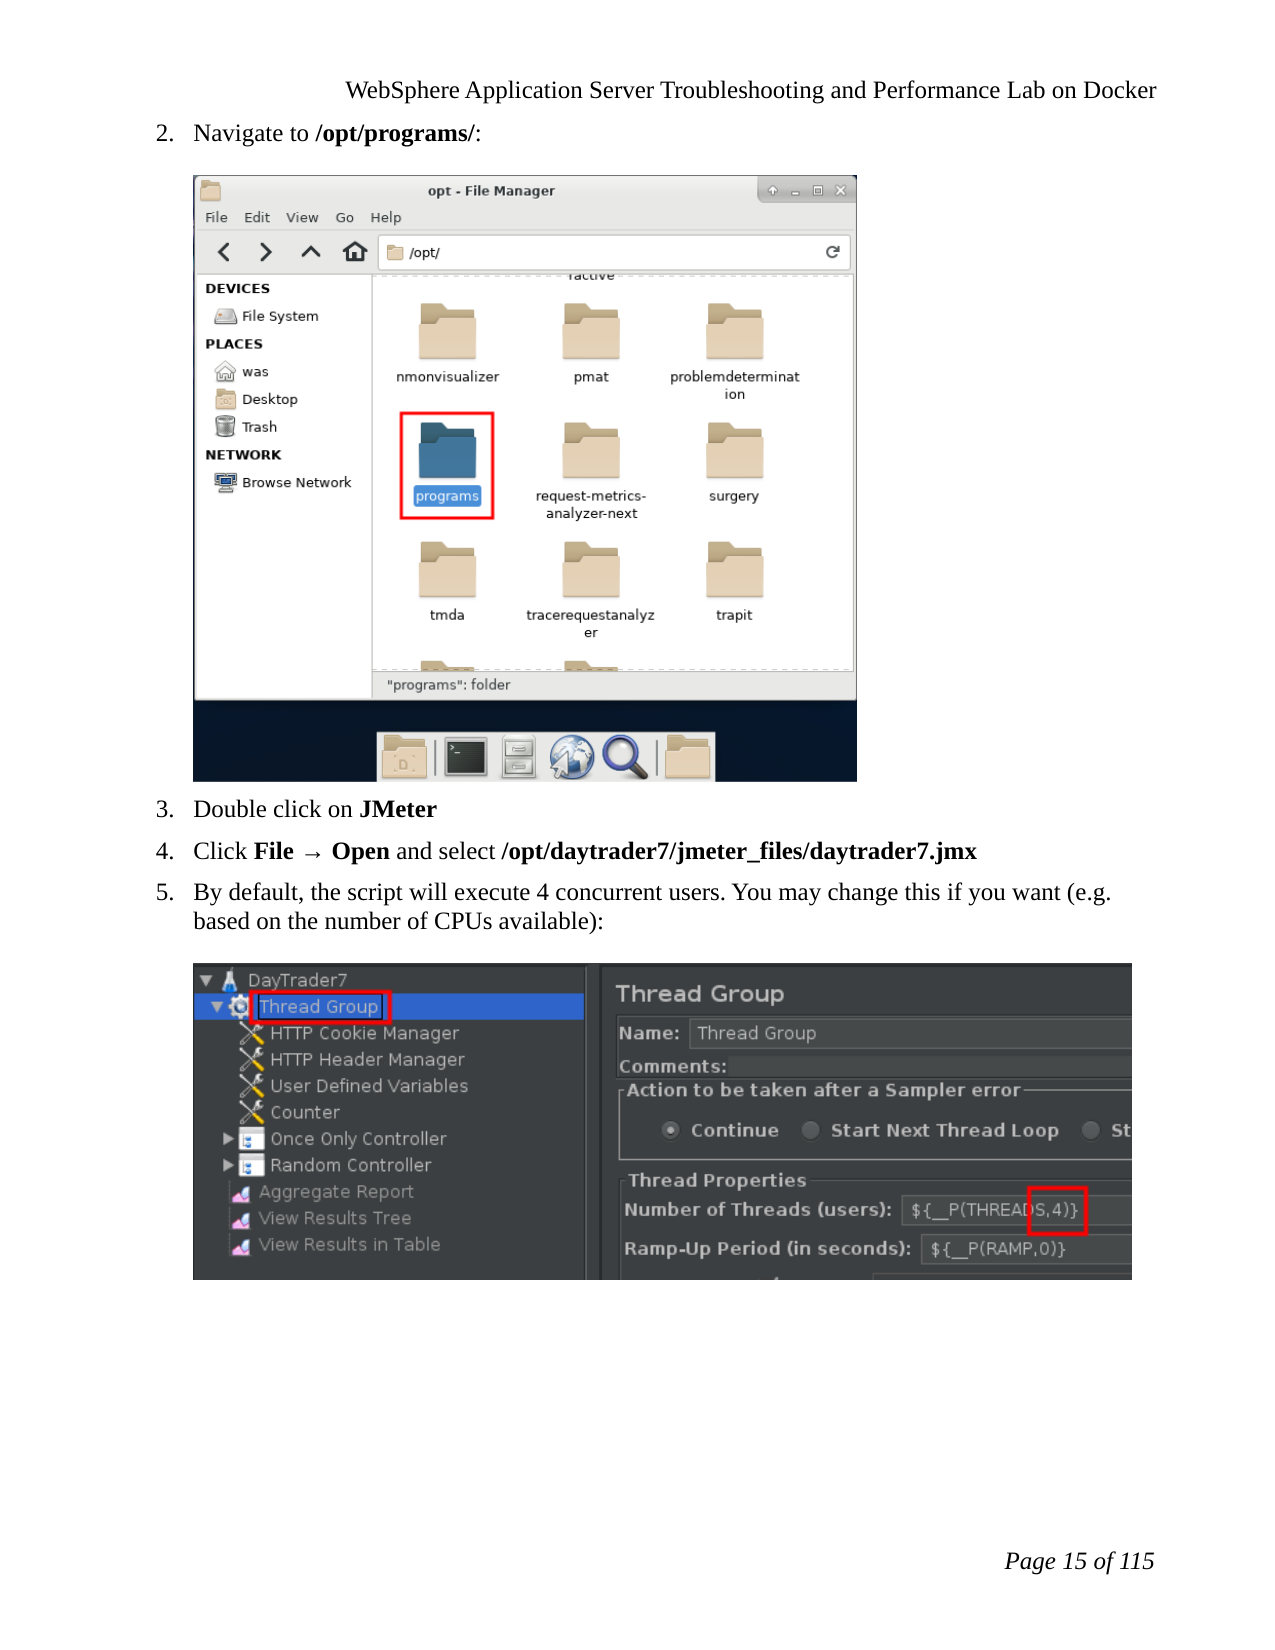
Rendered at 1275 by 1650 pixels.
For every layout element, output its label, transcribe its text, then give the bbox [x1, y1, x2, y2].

picture [193, 963, 1132, 1280]
list Double click on JMeter [156, 794, 1157, 823]
picture [193, 175, 857, 782]
list Click File → Open and select /opt/daytrader7/jmeter_files/daytrader7.jmx [156, 836, 1157, 864]
